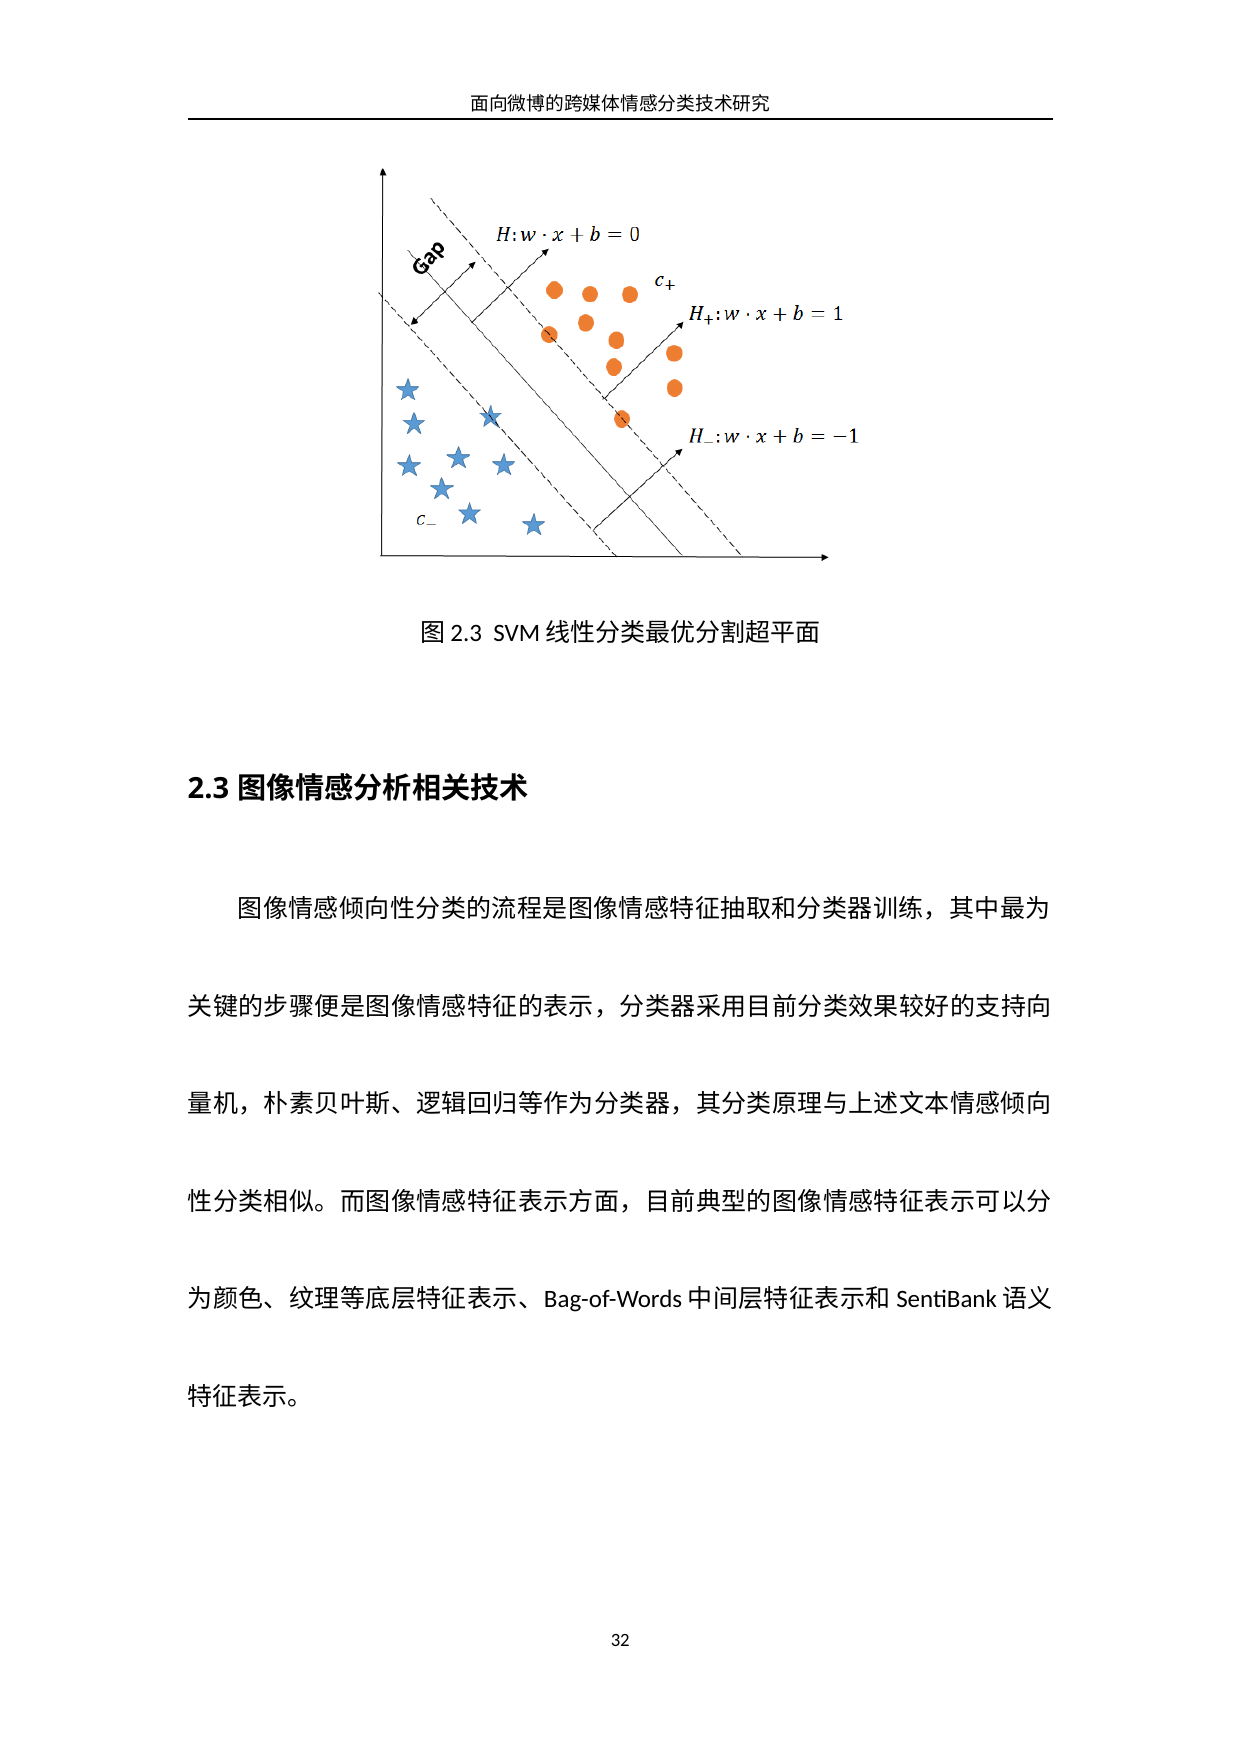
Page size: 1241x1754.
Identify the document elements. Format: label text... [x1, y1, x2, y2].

picture [366, 162, 874, 569]
subtitle 2.3 图像情感分析相关技术 [187, 754, 1053, 819]
text 图像情感倾向性分类的流程是图像情感特征抽取和分类器训练，其中最为关键的步骤便是图像情感特征的表示，分类器采用目前分类效果较好的支持向量机，朴素贝叶斯、逻辑回归等作为分类器，其分类原理与上述文本情感倾向性分类相似。而图像情感特征表示方面，目前典型的图像情感特征表示可以分为颜色、纹理等底层特征表示、Bag-of-Words中间层特征表示和SentiBank语义特征表示。 [187, 874, 1053, 1427]
text 图2.3 SVM线性分类最优分割超平面 [187, 598, 1053, 663]
